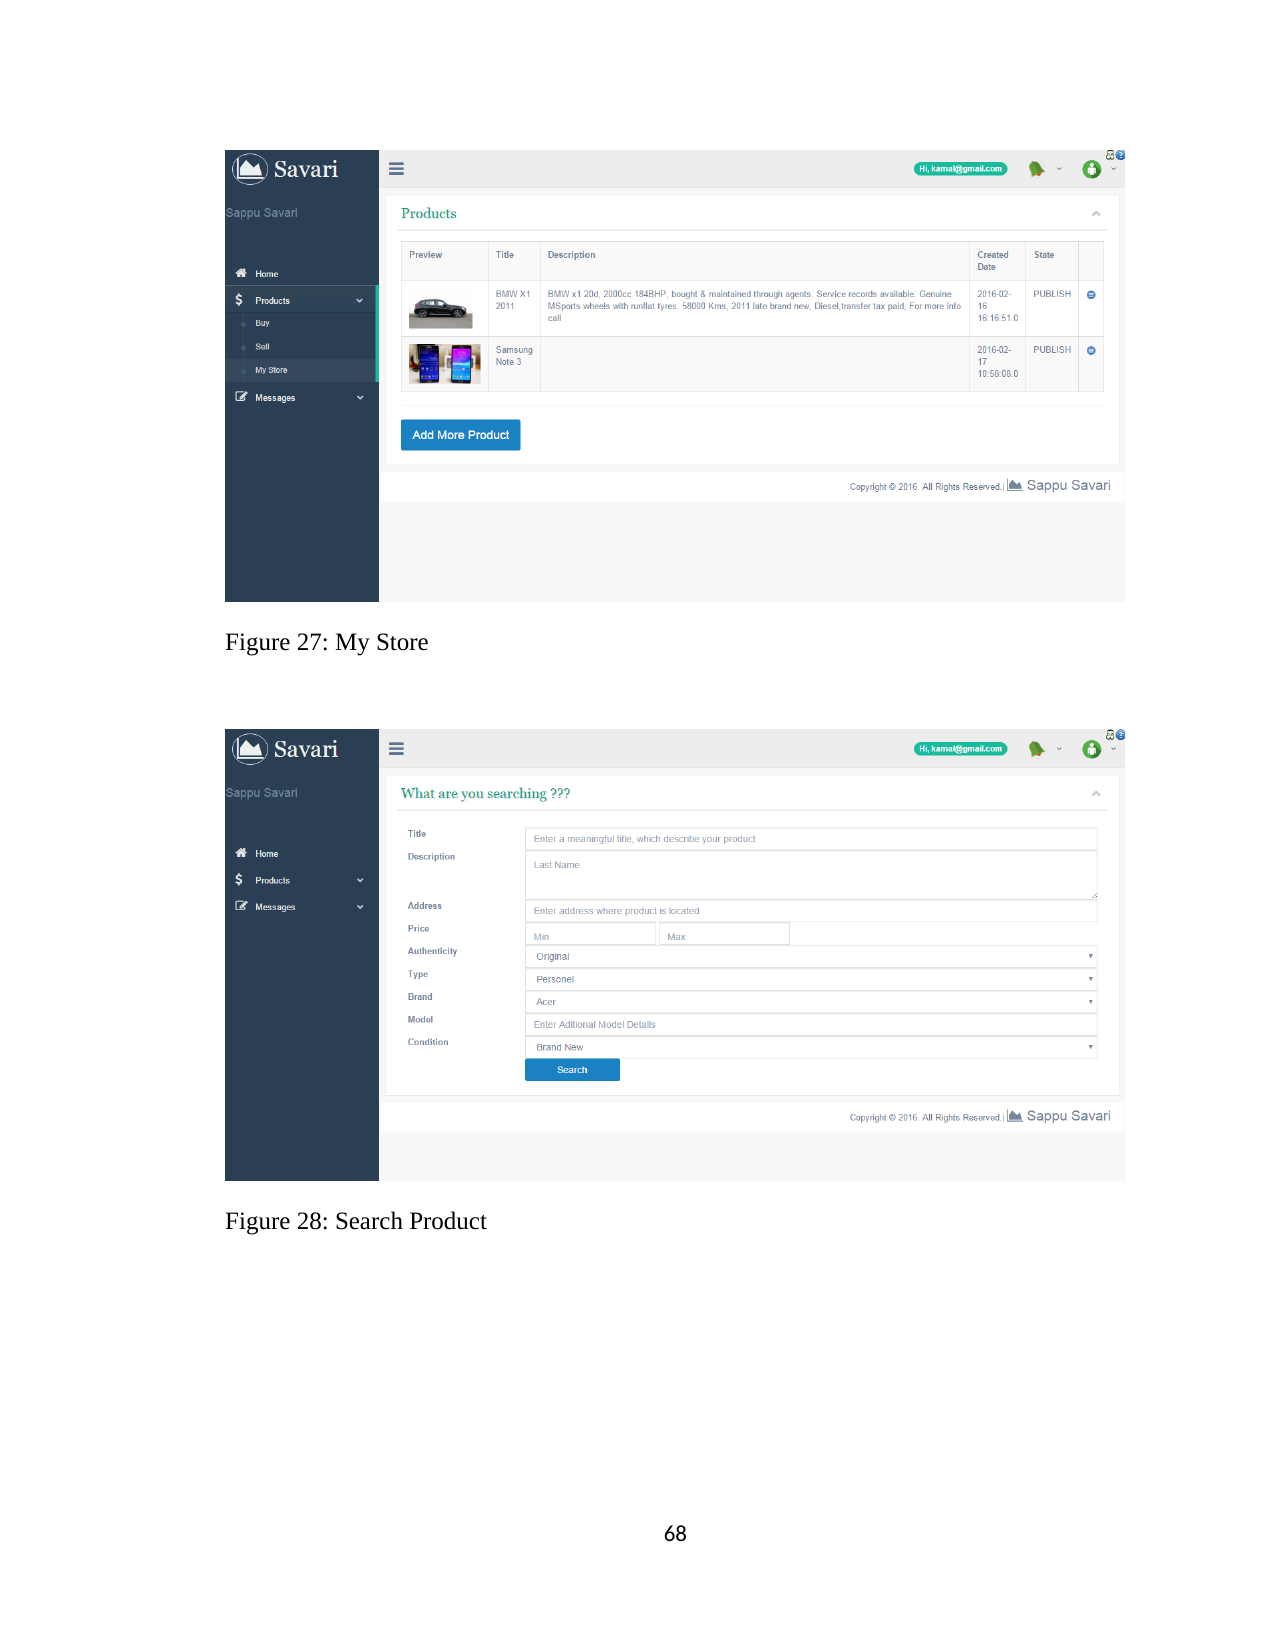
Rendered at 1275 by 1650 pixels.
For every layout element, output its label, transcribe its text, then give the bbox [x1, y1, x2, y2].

picture [225, 729, 1125, 1181]
picture [225, 150, 1125, 602]
